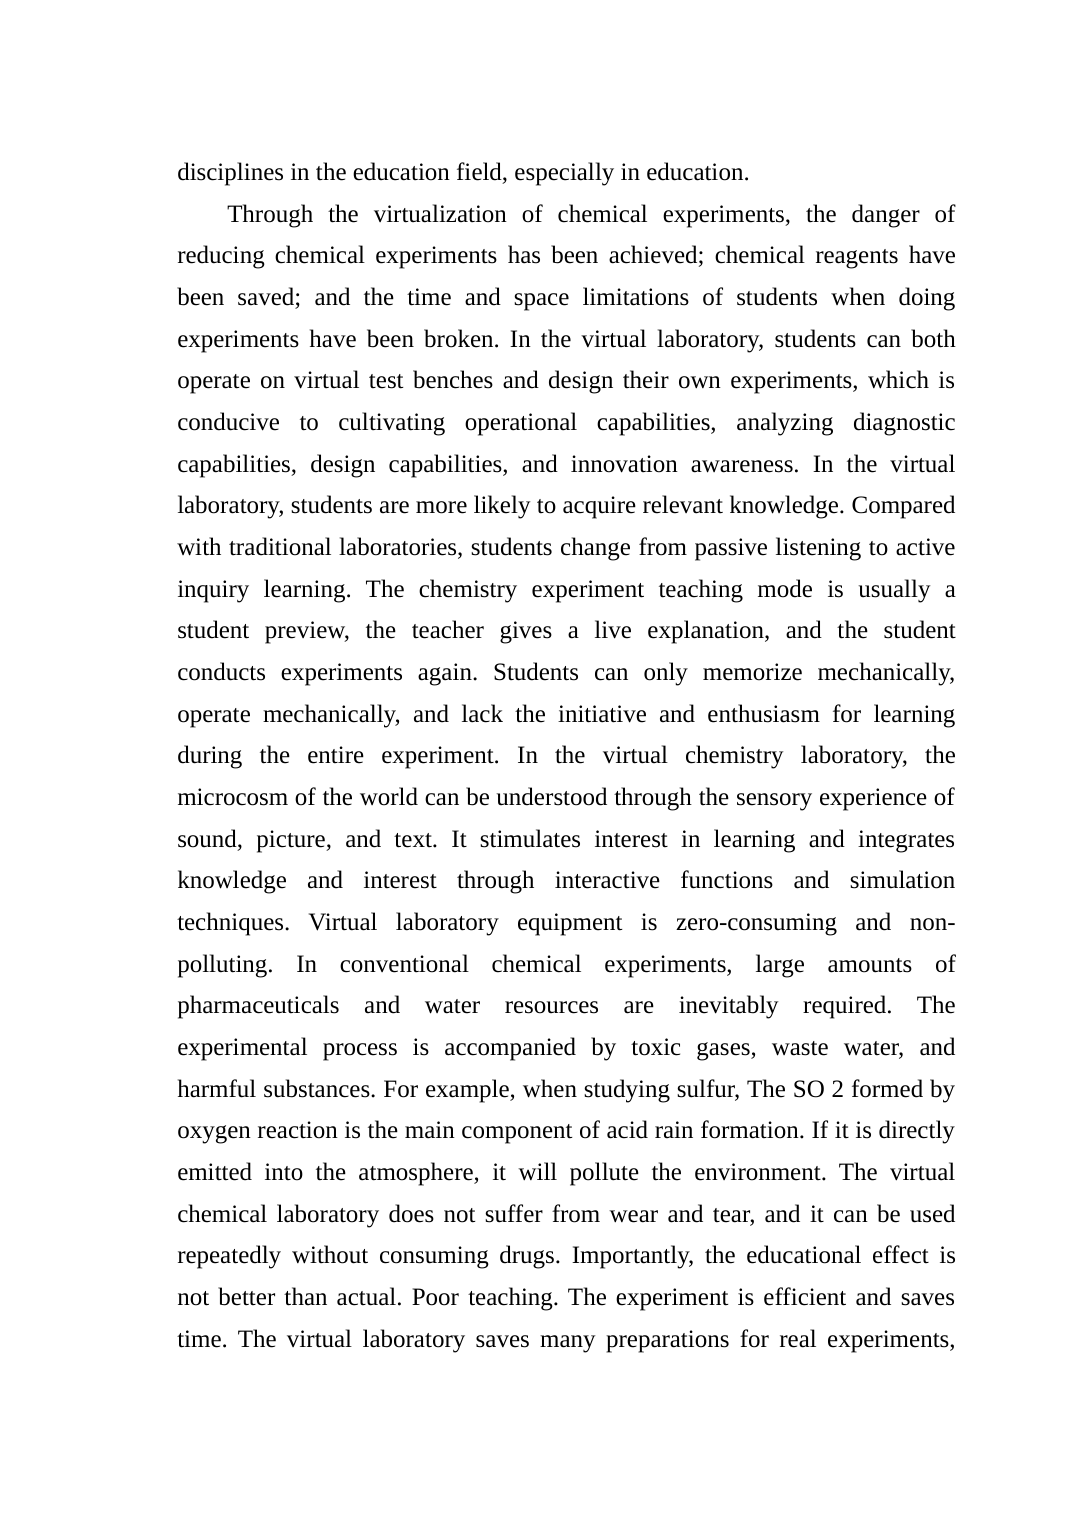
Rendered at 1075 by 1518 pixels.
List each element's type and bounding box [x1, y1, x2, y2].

text [177, 147, 956, 189]
text [177, 189, 956, 1355]
